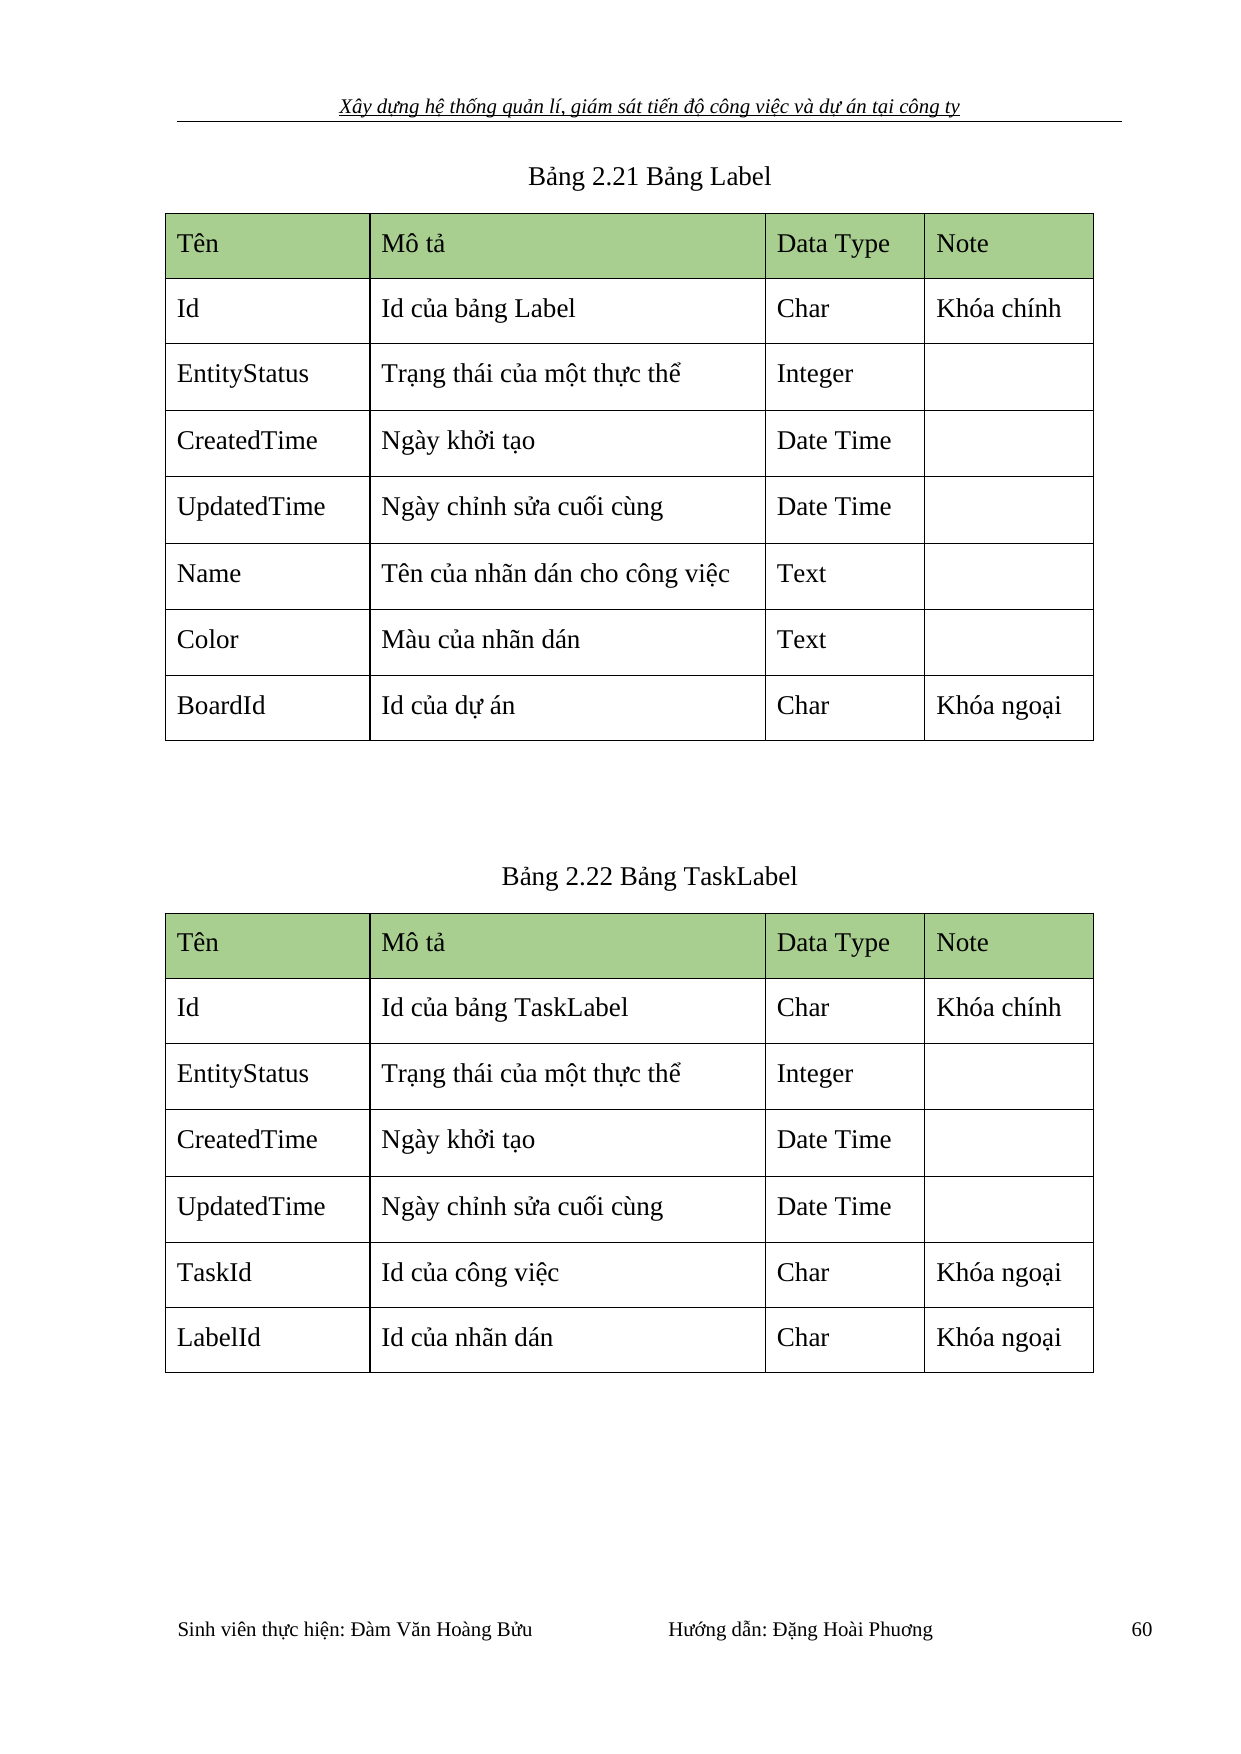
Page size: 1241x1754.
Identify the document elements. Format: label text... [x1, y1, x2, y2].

table_cell Ngày chỉnh sửa cuối cùng [371, 477, 765, 542]
table_cell Char [766, 676, 924, 740]
table_cell [925, 477, 1093, 542]
table_cell Tên của nhãn dán cho công việc [371, 544, 765, 609]
table_cell [925, 544, 1093, 609]
table_cell Khóa ngoại [925, 1243, 1093, 1307]
table_header Mô tả [371, 914, 765, 978]
table_cell Khóa ngoại [925, 1308, 1093, 1372]
table_cell Id của dự án [371, 676, 765, 740]
table_cell BoardId [166, 676, 369, 740]
table_cell Char [766, 1308, 924, 1372]
table_header Tên [166, 214, 369, 278]
text Bảng 2.22 Bảng TaskLabel [177, 860, 1122, 891]
table_cell Khóa chính [925, 279, 1093, 343]
table_cell Date Time [766, 411, 924, 476]
table_cell Char [766, 279, 924, 343]
table_cell Char [766, 979, 924, 1043]
table_cell Khóa ngoại [925, 676, 1093, 740]
table_cell EntityStatus [166, 1044, 369, 1109]
table_cell Date Time [766, 1110, 924, 1176]
table_cell [925, 411, 1093, 476]
table_cell Id của bảng TaskLabel [371, 979, 765, 1043]
table_cell Trạng thái của một thực thể [371, 344, 765, 409]
text Bảng 2.21 Bảng Label [177, 160, 1122, 191]
table_header Mô tả [371, 214, 765, 278]
table_cell [925, 1177, 1093, 1242]
table_header Note [925, 914, 1093, 978]
table_cell Khóa chính [925, 979, 1093, 1043]
table_cell [925, 344, 1093, 409]
table_header Data Type [766, 914, 924, 978]
table_cell [925, 1044, 1093, 1109]
table_header Data Type [766, 214, 924, 278]
table_cell Id [166, 279, 369, 343]
table_cell Trạng thái của một thực thể [371, 1044, 765, 1109]
table_cell [925, 610, 1093, 675]
table_header Tên [166, 914, 369, 978]
table_cell Id của nhãn dán [371, 1308, 765, 1372]
table_cell Màu của nhãn dán [371, 610, 765, 675]
table_cell Name [166, 544, 369, 609]
table_cell Integer [766, 1044, 924, 1109]
table_cell UpdatedTime [166, 477, 369, 542]
table_cell Id của công việc [371, 1243, 765, 1307]
table_cell TaskId [166, 1243, 369, 1307]
table_cell CreatedTime [166, 1110, 369, 1176]
table_cell LabelId [166, 1308, 369, 1372]
table_cell Id [166, 979, 369, 1043]
table_cell Text [766, 544, 924, 609]
table_cell UpdatedTime [166, 1177, 369, 1242]
table_cell Id của bảng Label [371, 279, 765, 343]
table_cell Char [766, 1243, 924, 1307]
table_cell EntityStatus [166, 344, 369, 409]
table_cell Ngày khởi tạo [371, 411, 765, 476]
table_cell Color [166, 610, 369, 675]
table_cell Text [766, 610, 924, 675]
table_cell Date Time [766, 477, 924, 542]
table_header Note [925, 214, 1093, 278]
table_cell Date Time [766, 1177, 924, 1242]
table_cell CreatedTime [166, 411, 369, 476]
table_cell Ngày khởi tạo [371, 1110, 765, 1176]
table_cell Integer [766, 344, 924, 409]
table_cell Ngày chỉnh sửa cuối cùng [371, 1177, 765, 1242]
table_cell [925, 1110, 1093, 1176]
